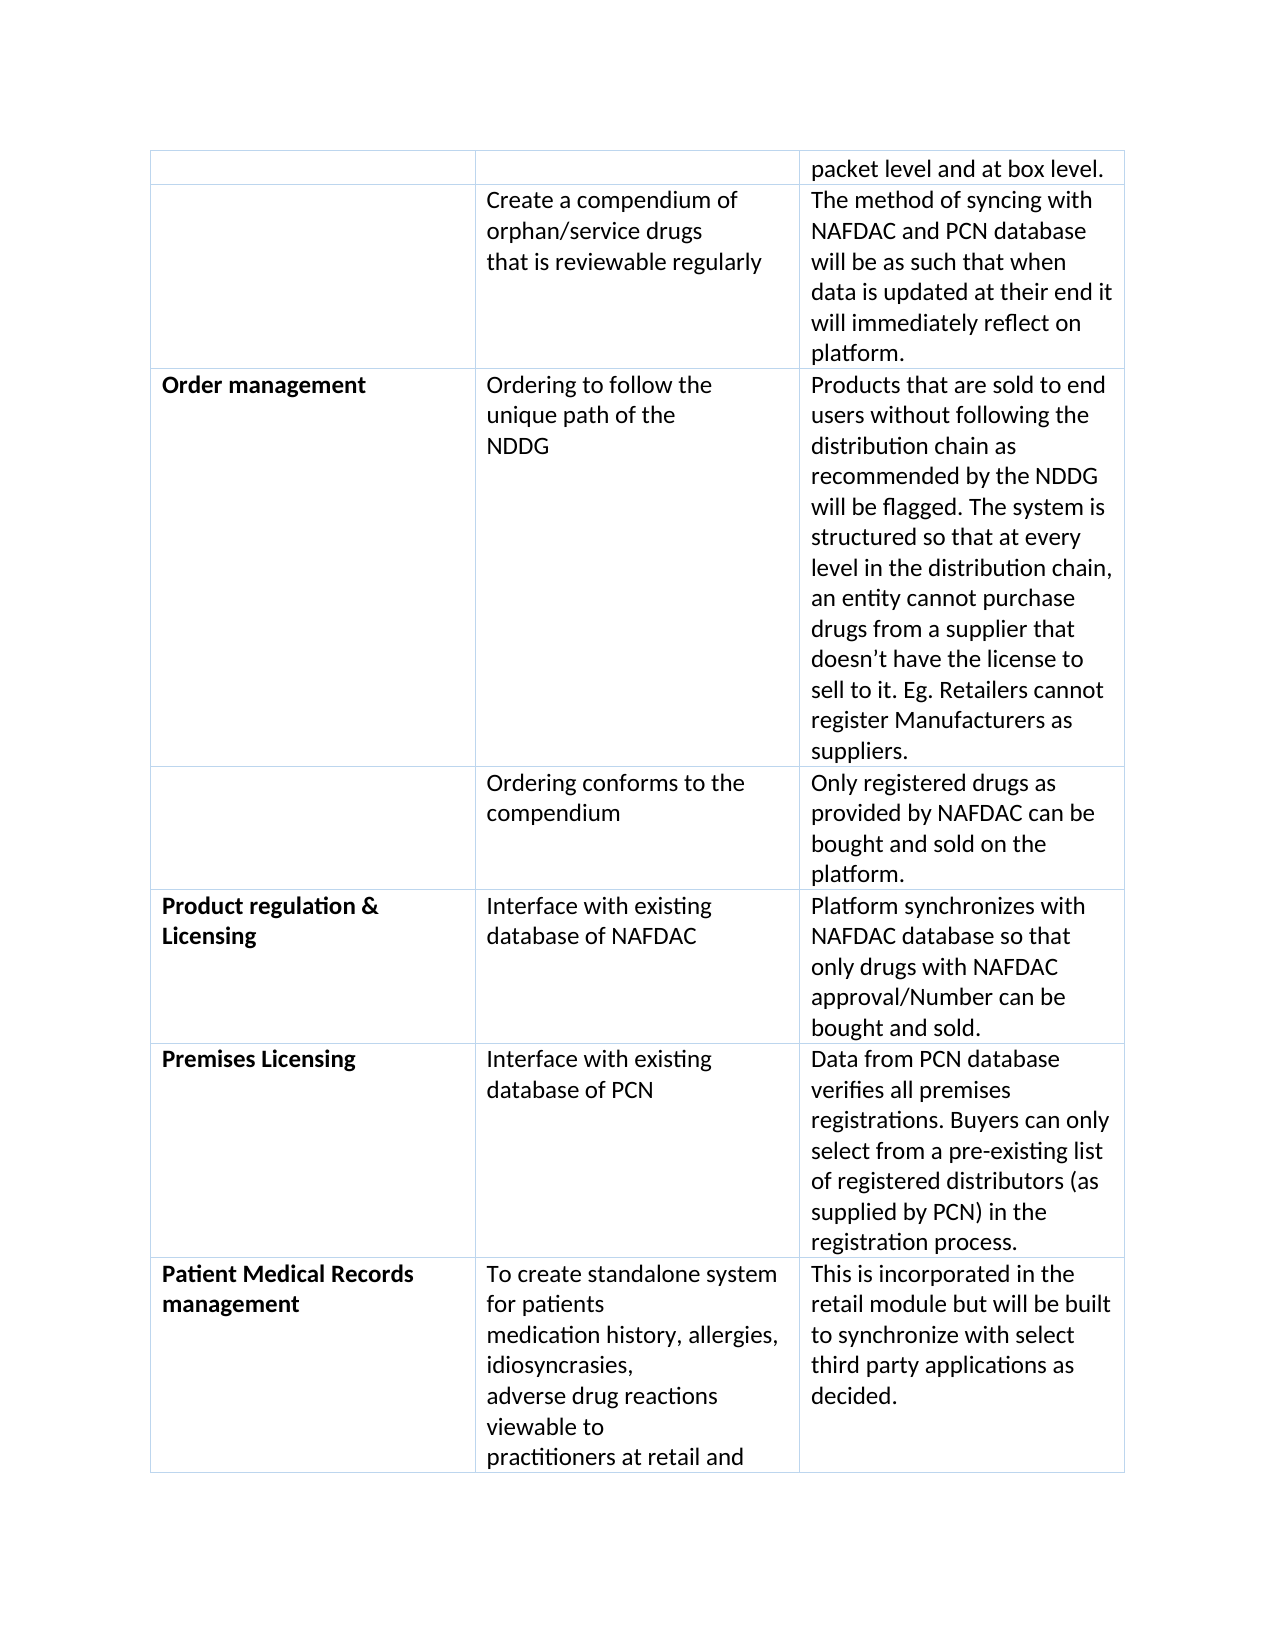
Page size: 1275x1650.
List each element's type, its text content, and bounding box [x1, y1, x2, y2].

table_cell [151, 151, 475, 184]
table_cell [476, 1258, 799, 1472]
table_cell Platform synchronizes with NAFDAC database so that only drugs with NAFDAC approval/Number can be bought and sold. [800, 890, 1124, 1042]
table_cell Order management [151, 369, 475, 766]
table_cell Products that are sold to end users without following the distribution chain as recommended by the NDDG will be flagged. The system is structured so that at every level in the distribution chain, an entity cannot purchase drugs from a supplier that doesn’t have the license to sell to it. Eg. Retailers cannot register Manufacturers as suppliers. [800, 369, 1124, 766]
table_cell Premises Licensing [151, 1044, 475, 1257]
table_cell Data from PCN database verifies all premises registrations. Buyers can only select from a pre-existing list of registered distributors (as supplied by PCN) in the registration process. [800, 1044, 1124, 1257]
table_cell Create a compendium of orphan/service drugs that is reviewable regularly [476, 185, 799, 368]
table_cell Product regulation & Licensing [151, 890, 475, 1042]
table_cell Interface with existing database of NAFDAC [476, 890, 799, 1042]
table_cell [476, 151, 799, 184]
table_cell Ordering to follow the unique path of the NDDG [476, 369, 799, 766]
table_cell Only registered drugs as provided by NAFDAC can be bought and sold on the platform. [800, 767, 1124, 889]
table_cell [800, 151, 1124, 184]
table_cell Ordering conforms to the compendium [476, 767, 799, 889]
table_cell Interface with existing database of PCN [476, 1044, 799, 1257]
table_cell The method of syncing with NAFDAC and PCN database will be as such that when data is updated at their end it will immediately reflect on platform. [800, 185, 1124, 368]
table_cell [800, 1258, 1124, 1472]
table_cell [151, 185, 475, 368]
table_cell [151, 1258, 475, 1472]
table_cell [151, 767, 475, 889]
